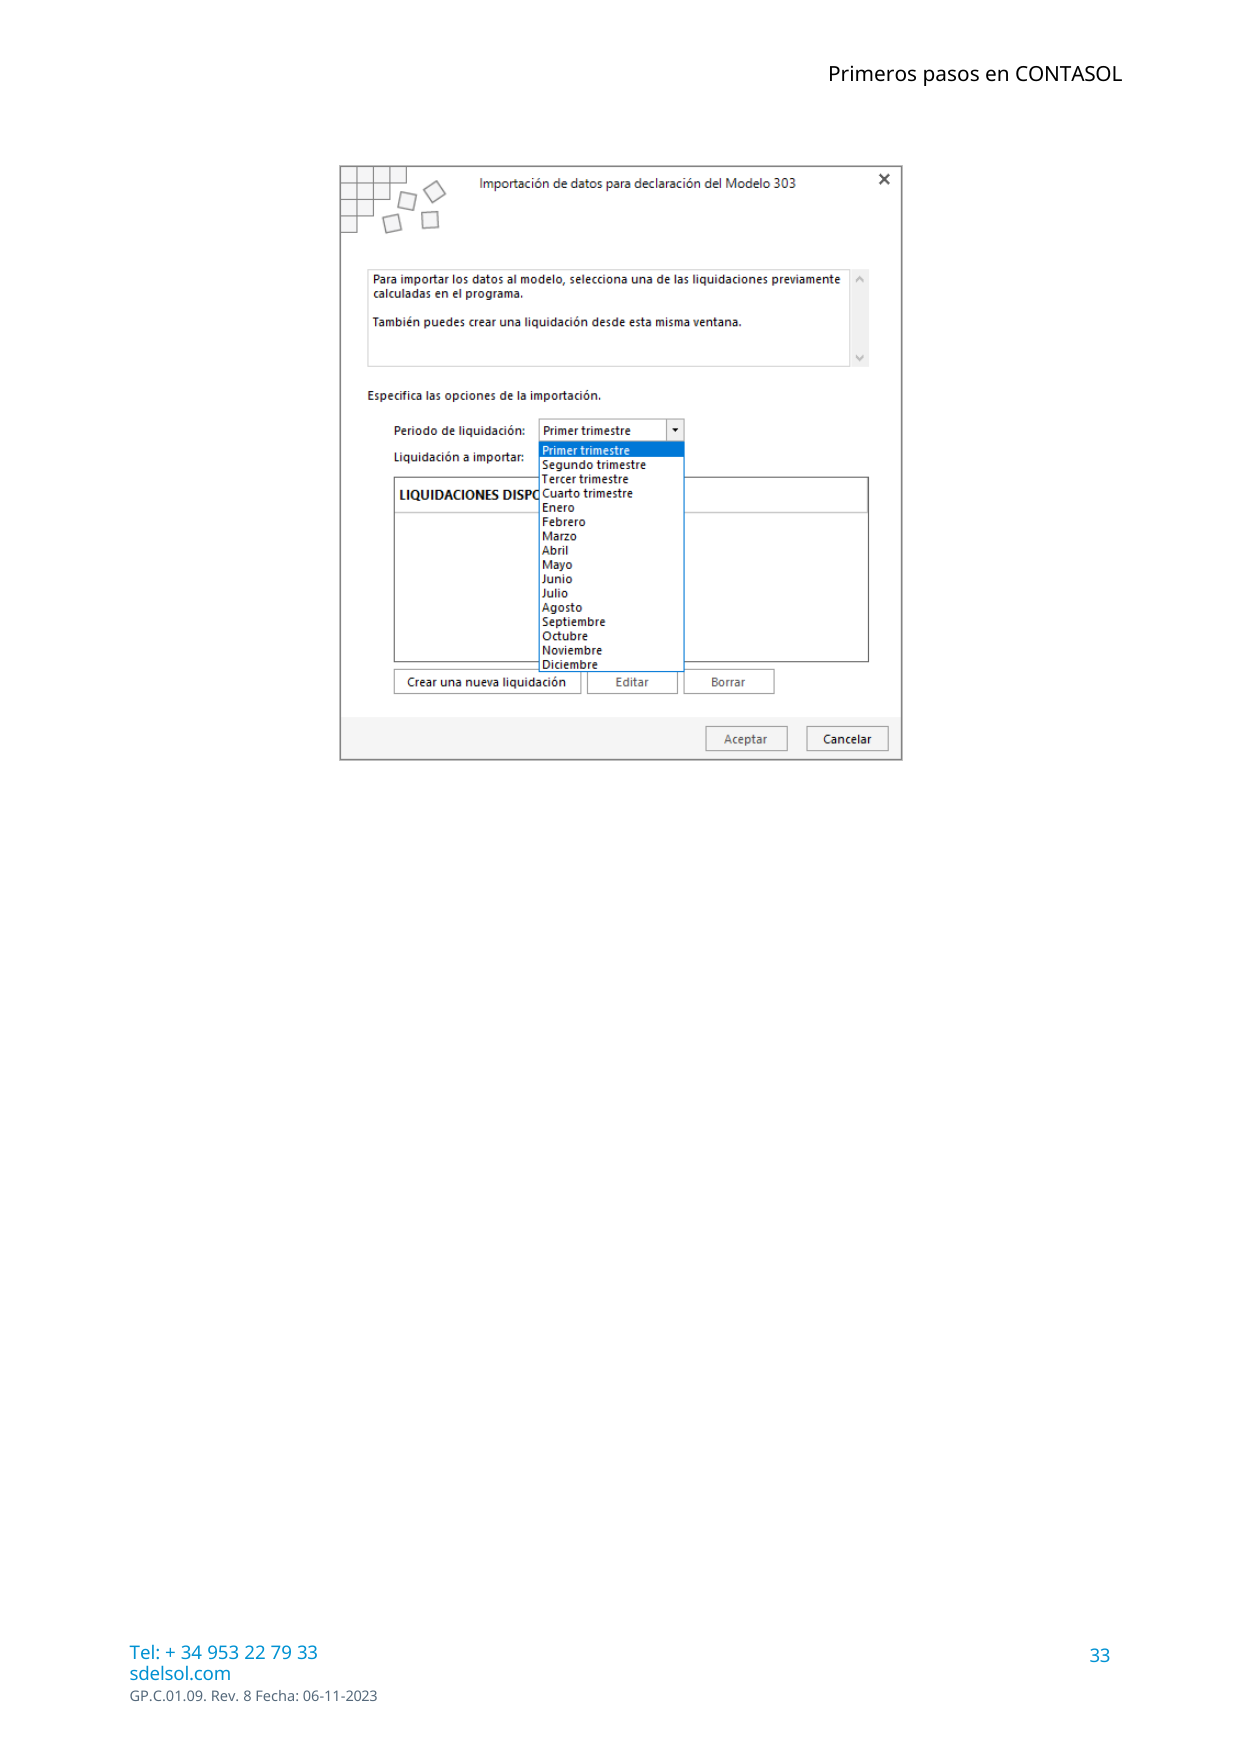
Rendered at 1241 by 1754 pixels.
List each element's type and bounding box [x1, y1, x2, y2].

picture [340, 166, 902, 760]
